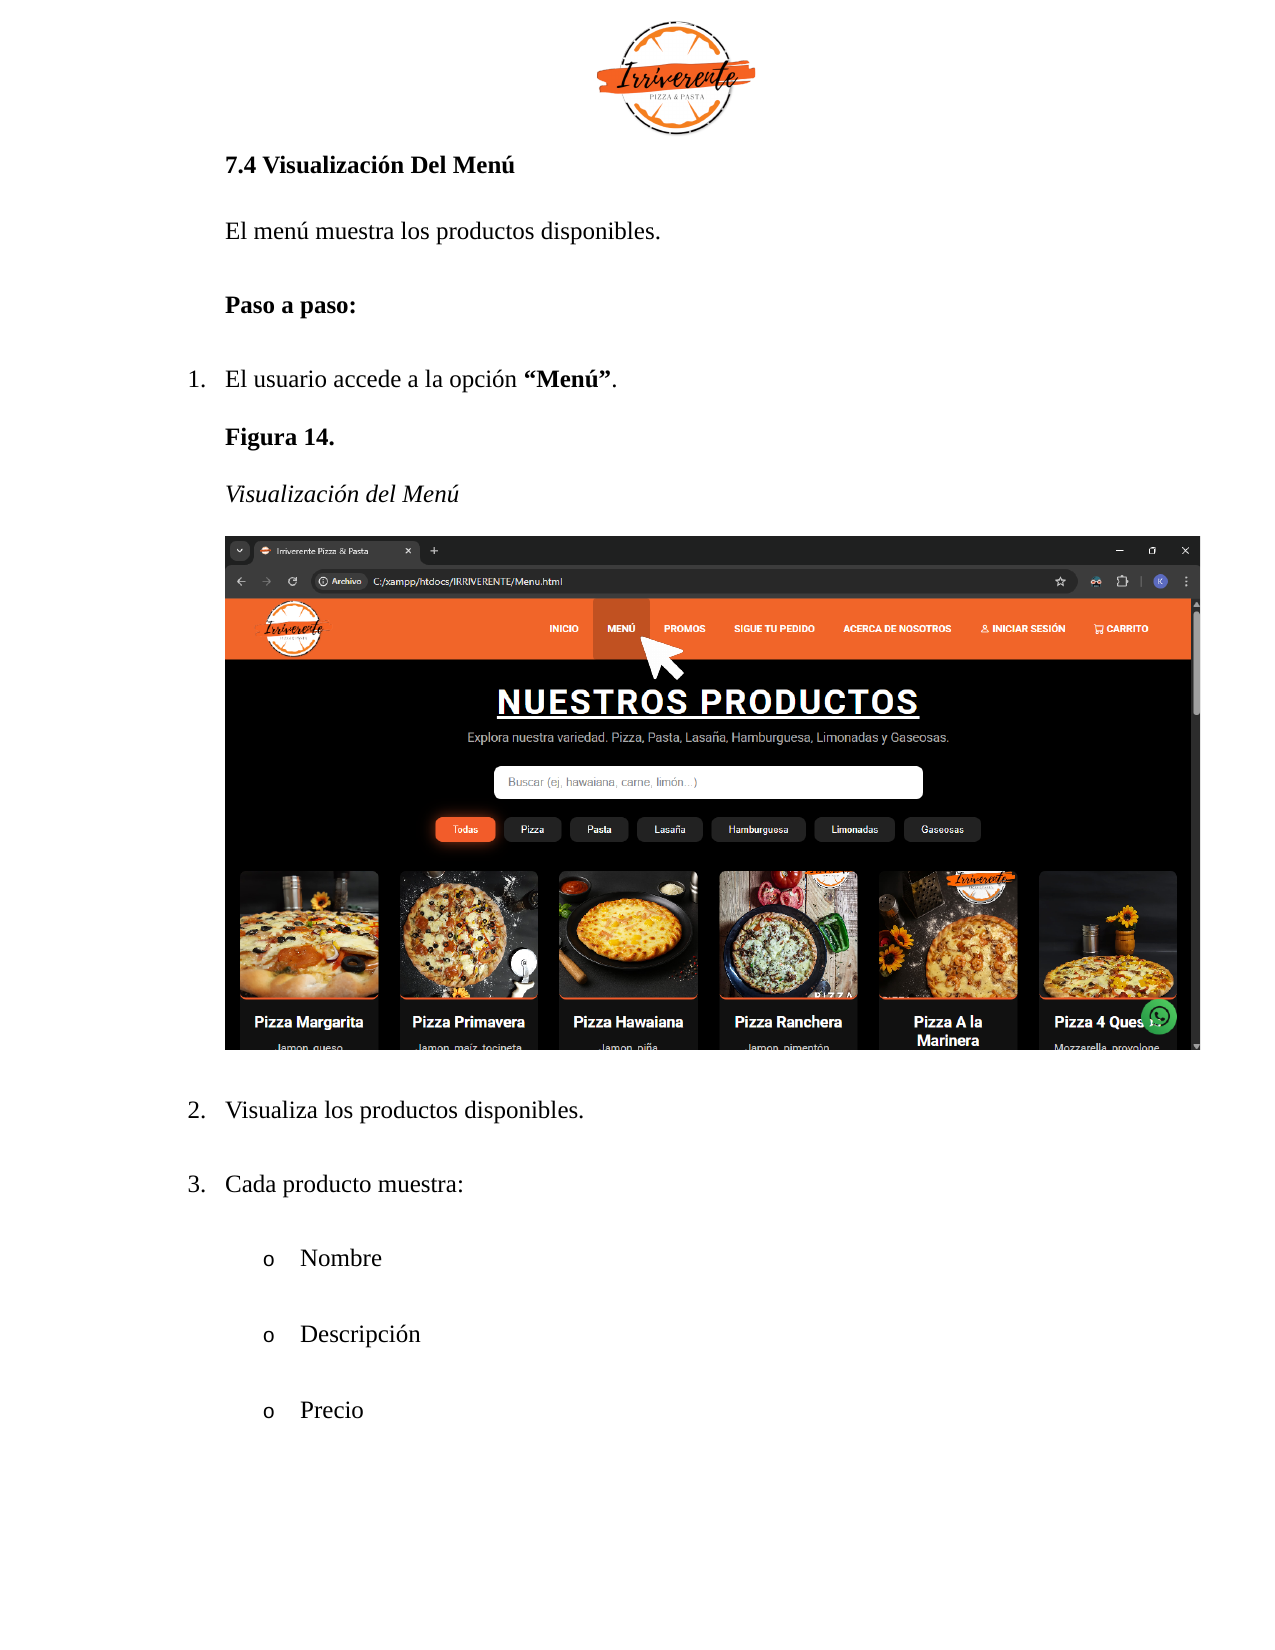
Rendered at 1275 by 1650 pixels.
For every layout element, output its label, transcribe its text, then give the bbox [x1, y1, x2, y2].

list Visualiza los productos disponibles. [187, 1095, 1125, 1124]
list Precio [262, 1395, 1125, 1424]
text El menú muestra los productos disponibles. [150, 216, 1125, 244]
picture [225, 536, 1200, 1050]
subtitle 7.4 Visualización Del Menú [150, 150, 1125, 179]
list Cada producto muestra: [187, 1169, 1125, 1198]
list Descripción [262, 1319, 1125, 1349]
list Nombre [262, 1243, 1125, 1273]
picture [596, 20, 756, 138]
text Paso a paso: [150, 290, 1125, 319]
